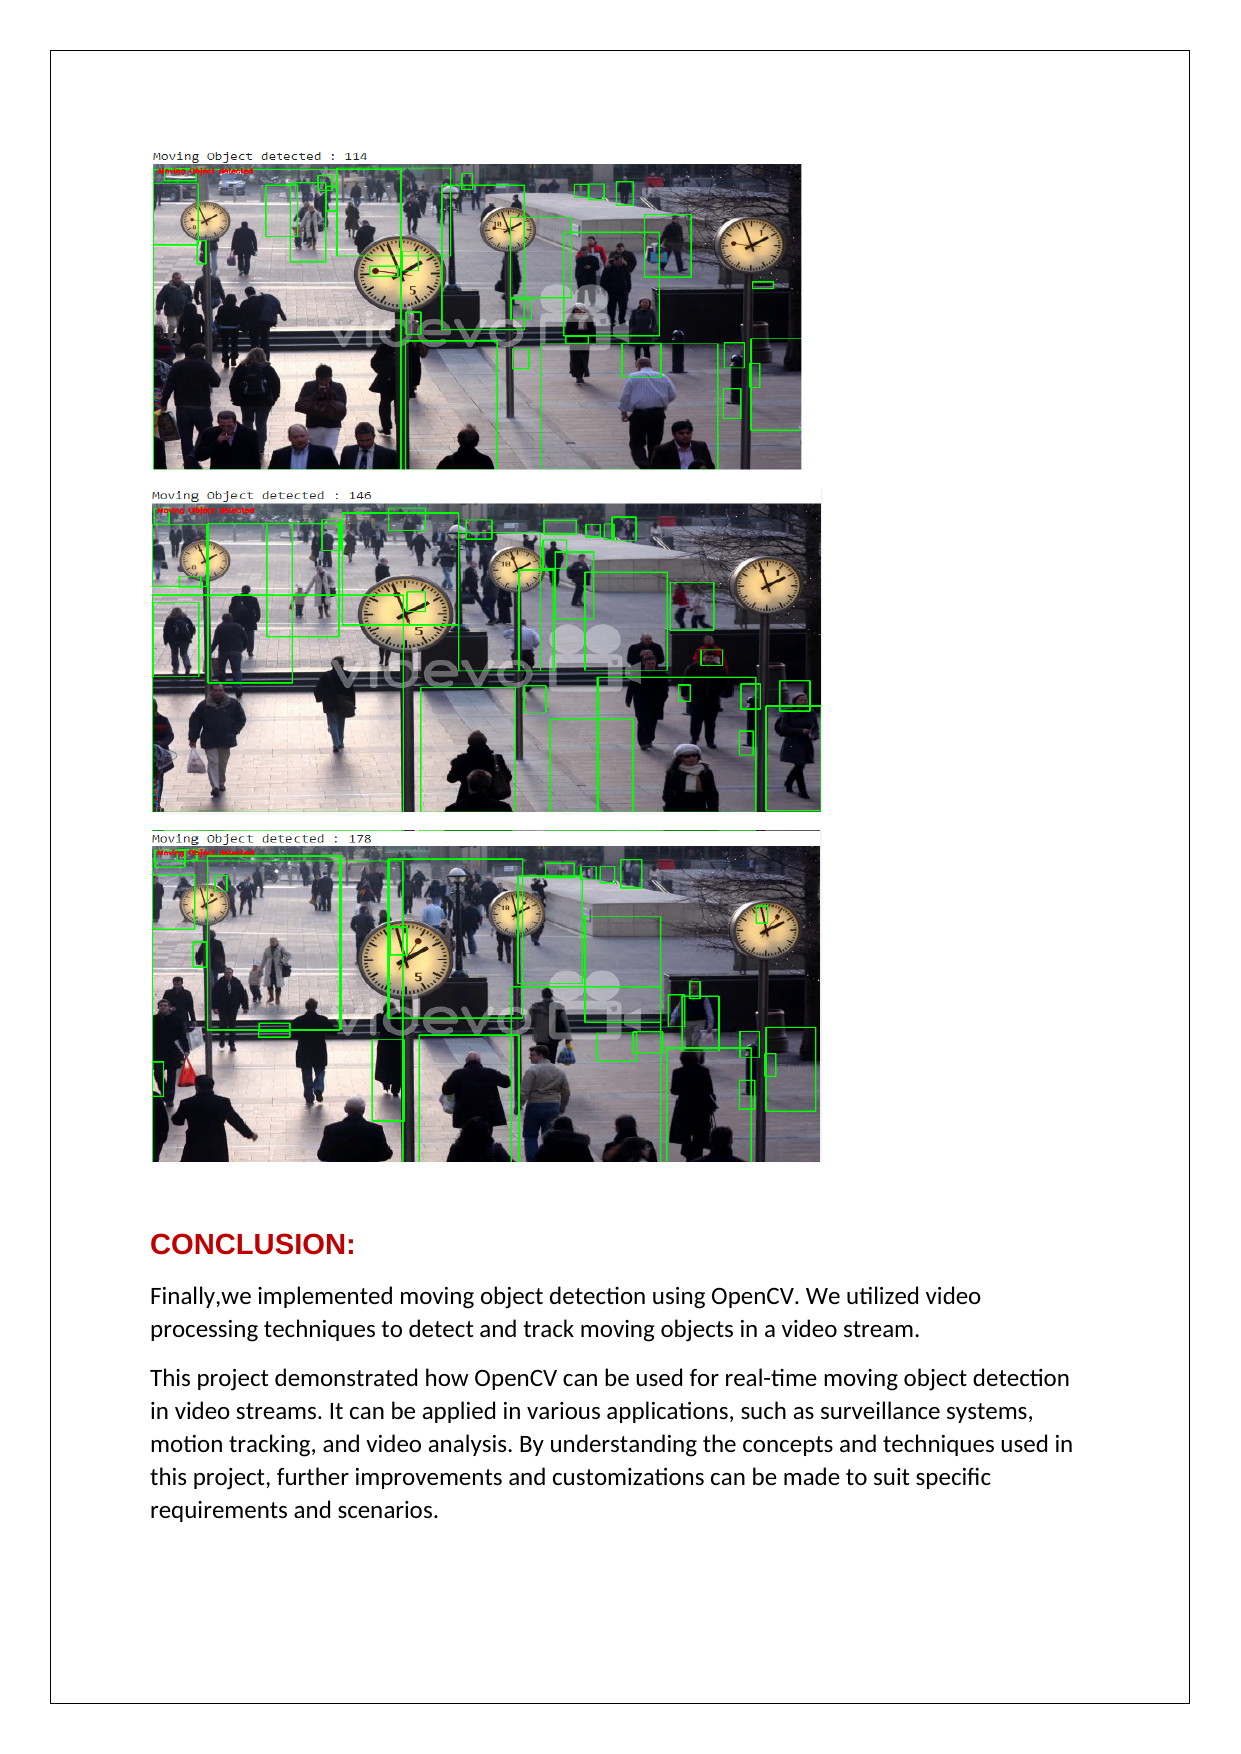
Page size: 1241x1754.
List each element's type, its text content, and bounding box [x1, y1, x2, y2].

text CONCLUSION: [150, 1227, 1090, 1261]
text This project demonstrated how OpenCV can be used for real-time moving object detection in video streams. It can be applied in various applications, such as surveillance systems, motion tracking, and video analysis. By understanding the concepts and techniques used in this project, further improvements and customizations can be made to suit specific requirements and scenarios. [150, 1362, 1090, 1524]
picture [150, 488, 823, 812]
picture [150, 150, 802, 470]
picture [150, 830, 822, 1162]
text Finally,we implemented moving object detection using OpenCV. We utilized video processing techniques to detect and track moving objects in a video stream. [150, 1280, 1090, 1343]
